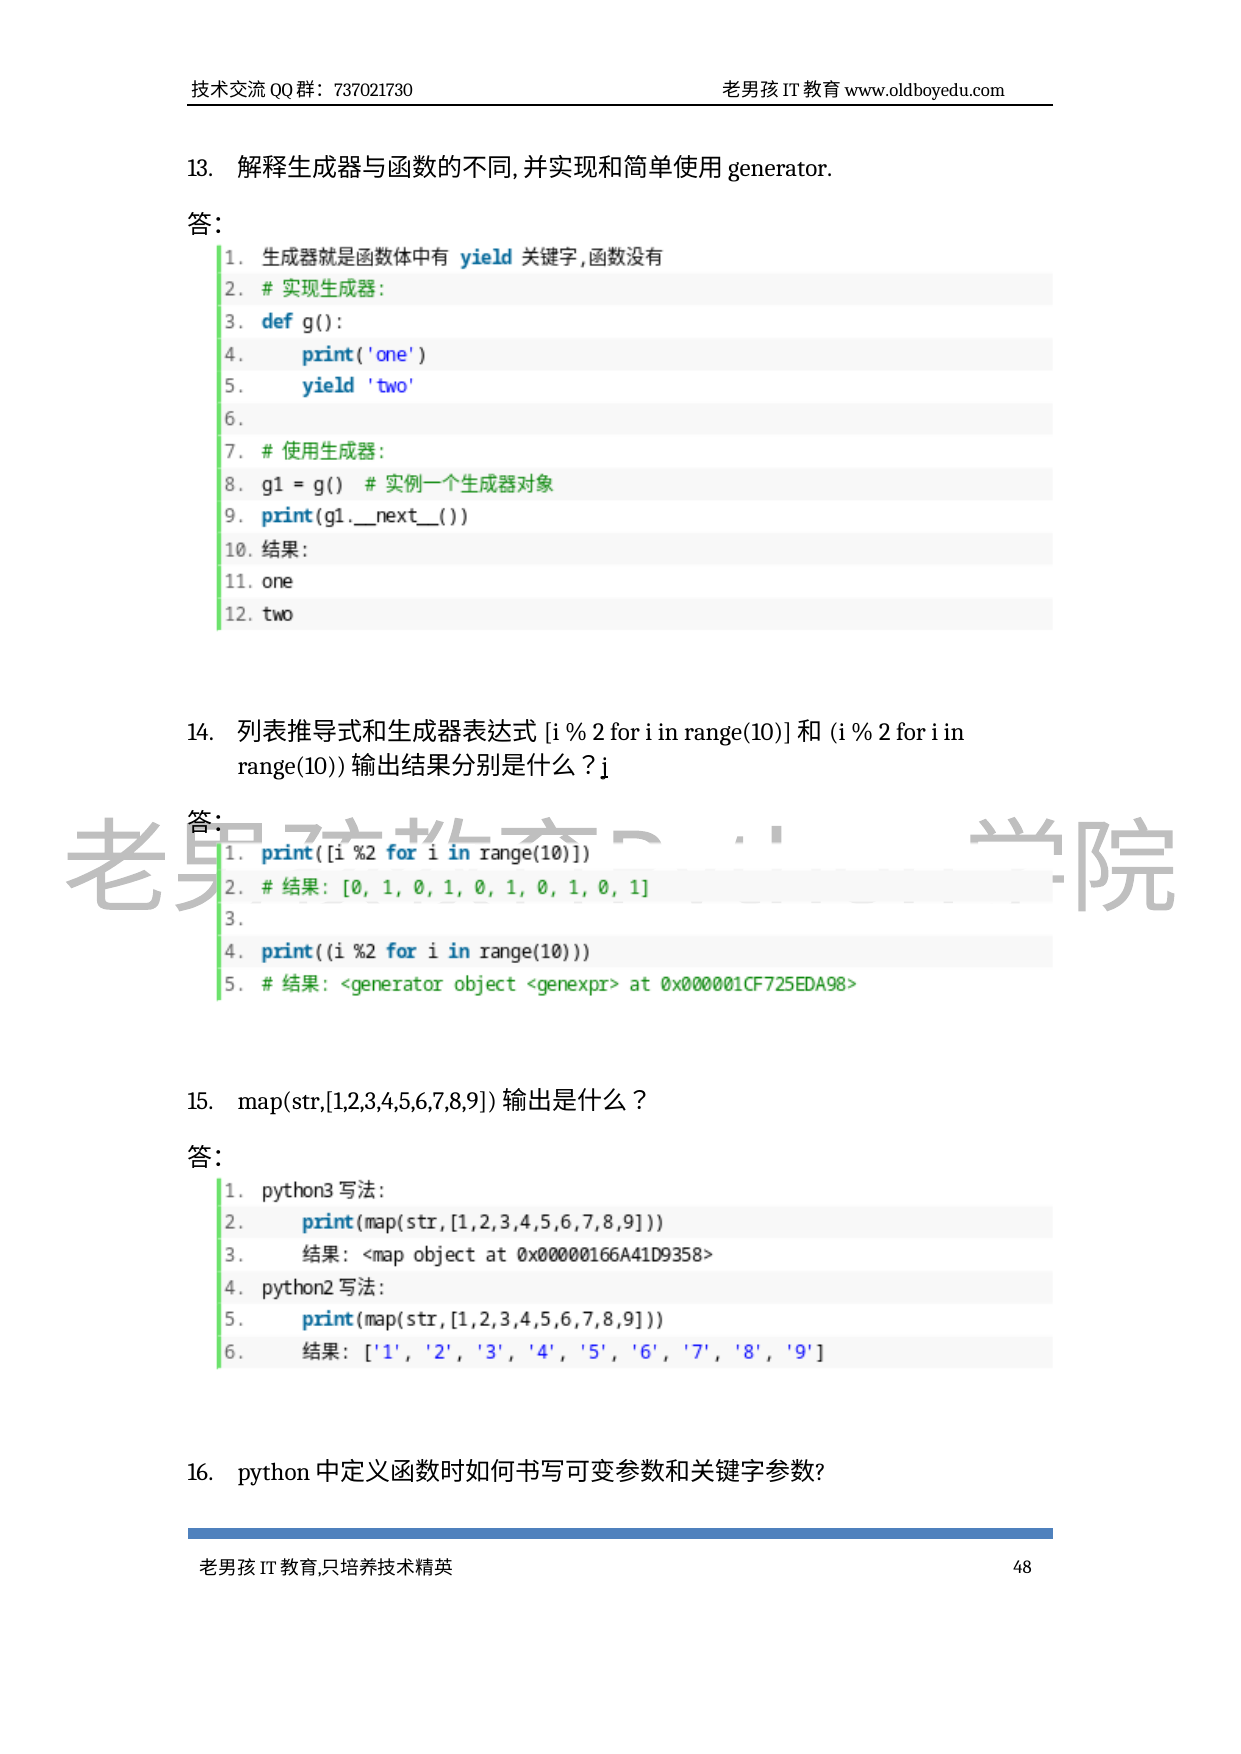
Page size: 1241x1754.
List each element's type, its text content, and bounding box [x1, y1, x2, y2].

text 答： [187, 205, 1053, 693]
text 答： [187, 1138, 1053, 1430]
list 列表推导式和生成器表达式 [i % 2 for i in range(10)] 和 (i % 2 for i in range(10)) 输出结果分别是什么？j [187, 713, 1053, 782]
list map(str,[1,2,3,4,5,6,7,8,9]) 输出是什么？ [187, 1083, 1053, 1117]
list 解释生成器与函数的不同, 并实现和简单使用generator. [187, 150, 1053, 184]
text 答： [187, 802, 1053, 1062]
list python中定义函数时如何书写可变参数和关键字参数? [187, 1451, 1053, 1487]
